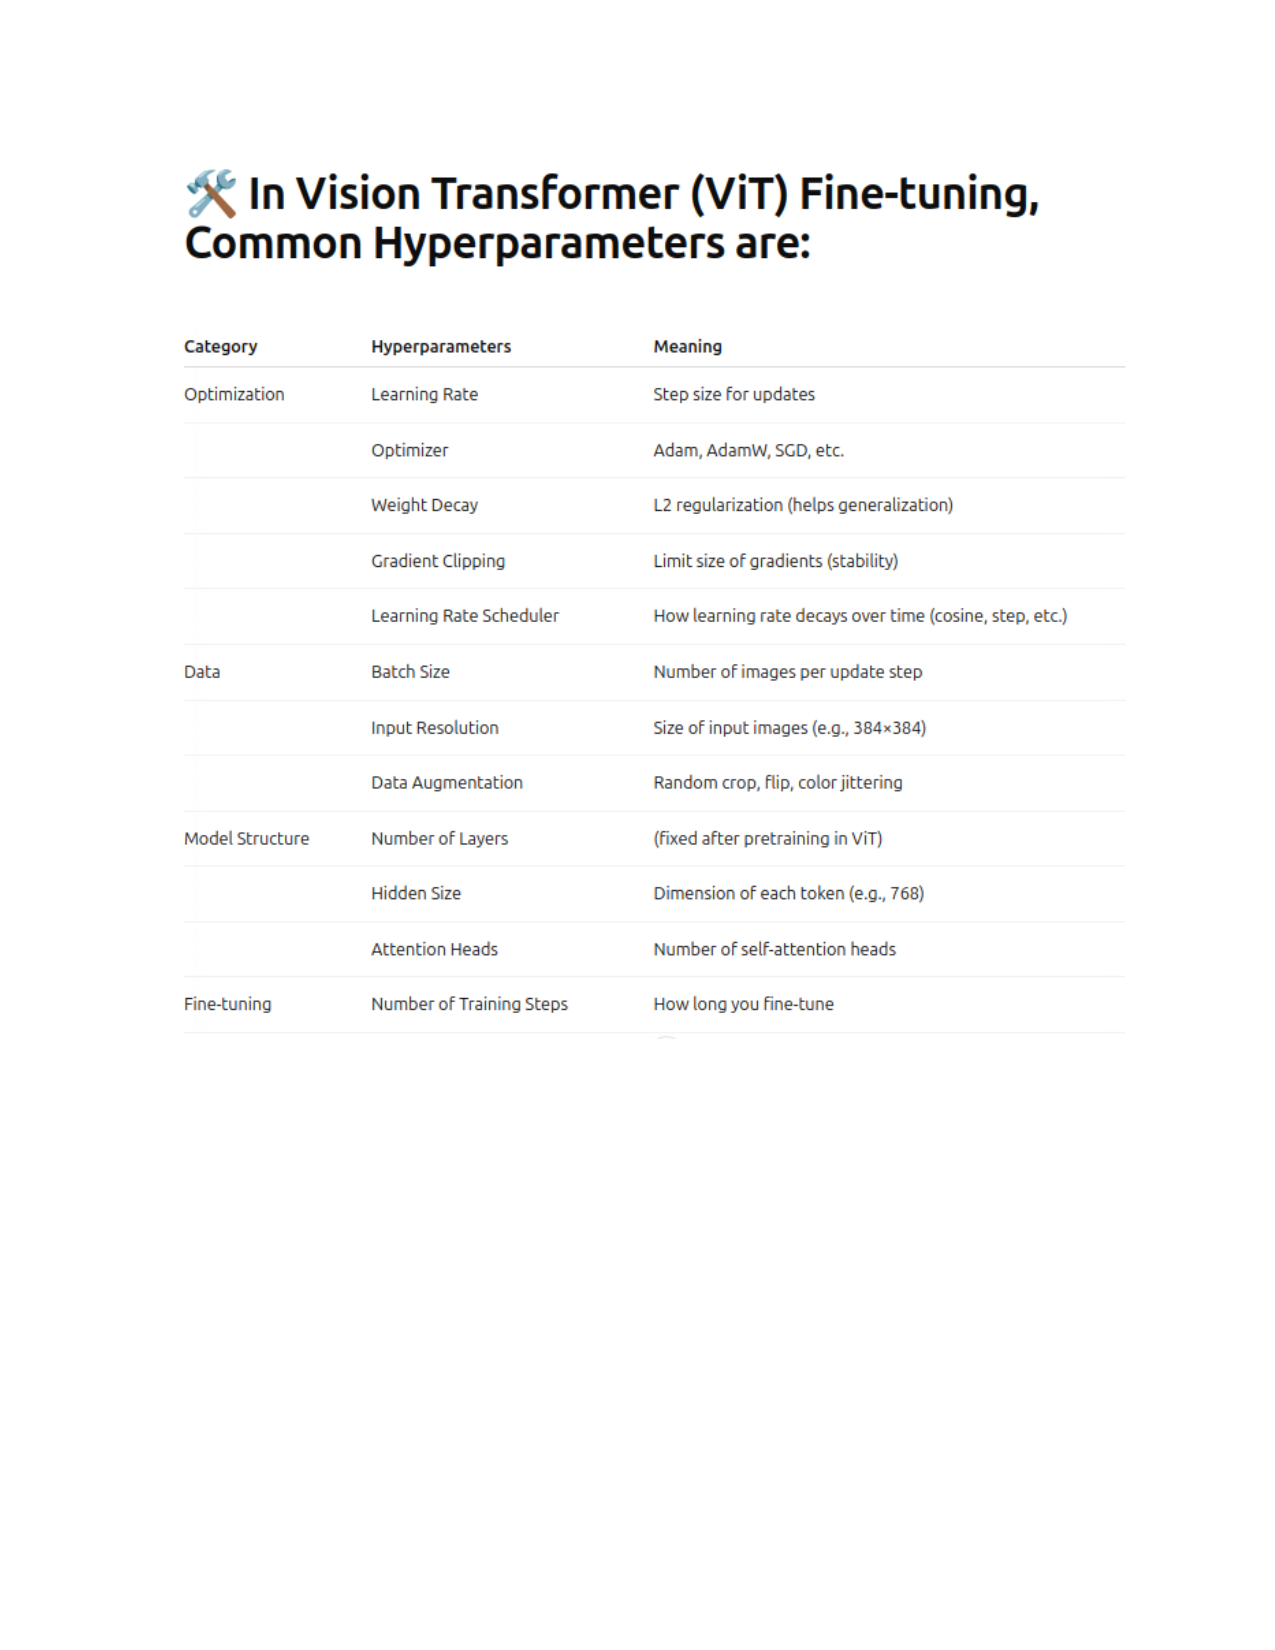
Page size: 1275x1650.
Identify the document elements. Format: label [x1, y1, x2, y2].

picture [150, 150, 1125, 1039]
